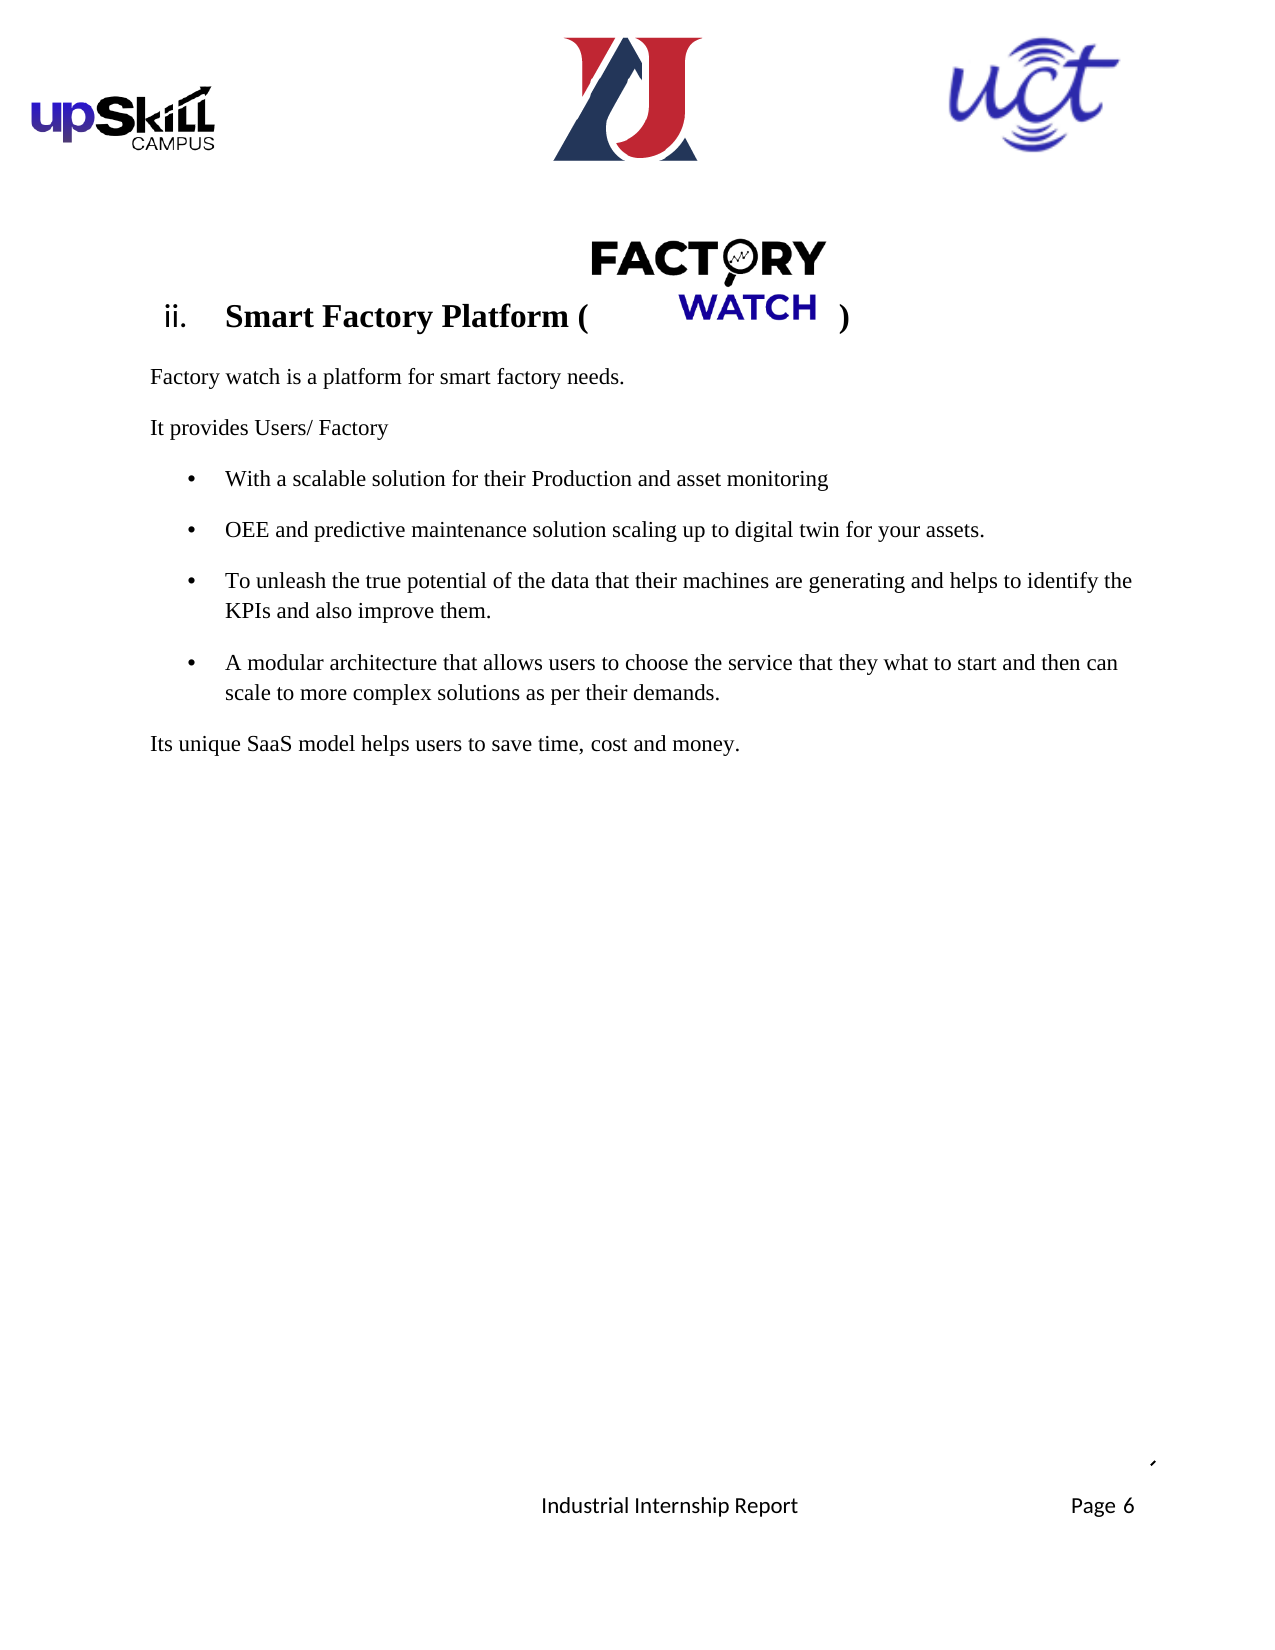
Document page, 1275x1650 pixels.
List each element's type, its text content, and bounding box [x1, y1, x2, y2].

text Factory watch is a platform for smart factory needs. [150, 363, 1134, 389]
list With a scalable solution for their Production and asset monitoring [187, 465, 1134, 491]
picture [0, 74, 246, 154]
list To unleash the true potential of the data that their machines are generating and helps to identify the KPIs and also improve them. [187, 567, 1134, 624]
list Smart Factory Platform () [187, 235, 1134, 336]
text Its unique SaaS model helps users to save time, cost and money. [150, 730, 1134, 756]
picture [946, 28, 1125, 154]
list A modular architecture that allows users to choose the service that they what to start and then can scale to more complex solutions as per their demands. [187, 649, 1134, 705]
picture [553, 37, 703, 161]
picture [588, 234, 839, 328]
list OEE and predictive maintenance solution scaling up to digital twin for your assets. [187, 516, 1134, 542]
text It provides Users/ Factory [150, 414, 1134, 440]
